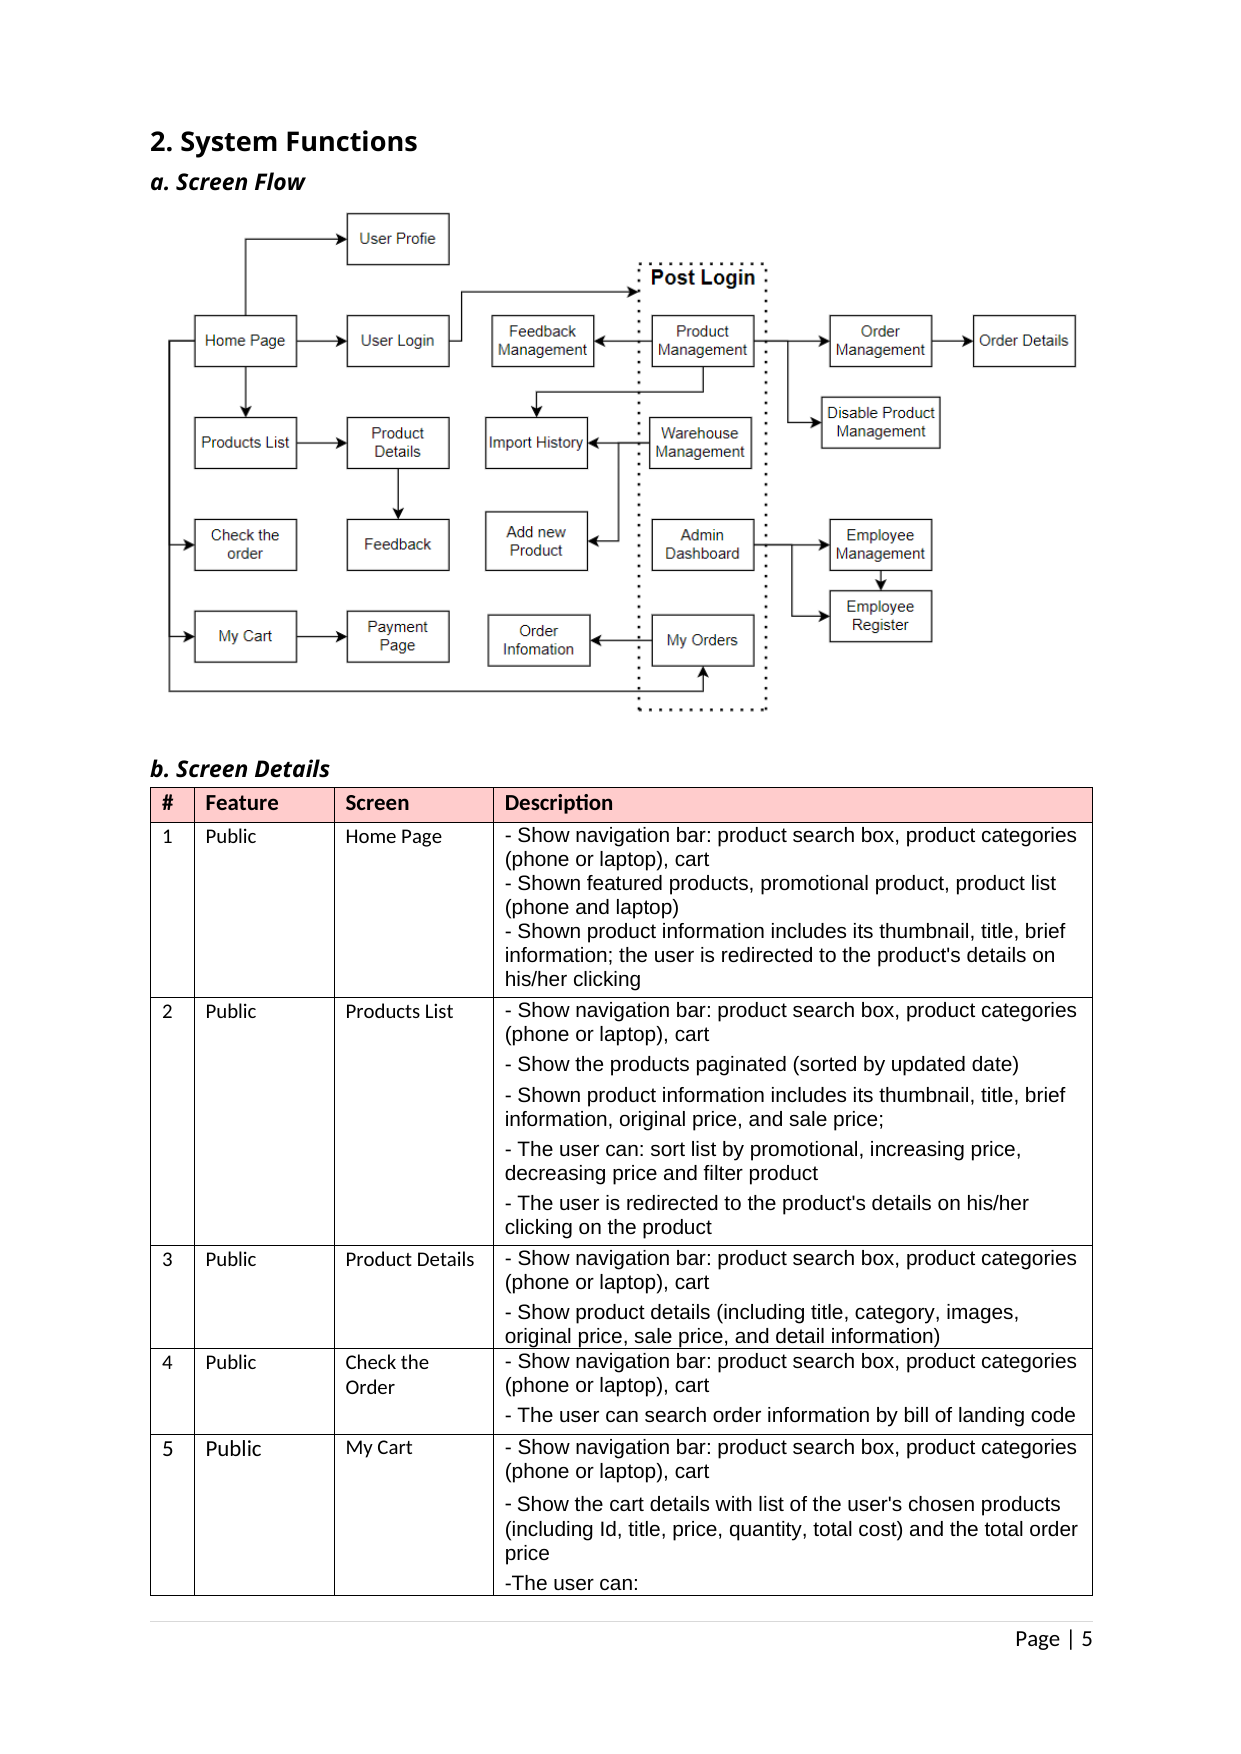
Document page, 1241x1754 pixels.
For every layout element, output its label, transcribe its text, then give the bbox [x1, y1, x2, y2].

table_cell 3 [151, 1246, 194, 1348]
table_header Feature [195, 788, 334, 822]
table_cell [494, 1435, 1092, 1595]
table_cell Public [195, 998, 334, 1245]
table_cell - Show navigation bar: product search box, product categories (phone or laptop), cart - Show the products paginated (sorted by updated date) - Shown product information includes its thumbnail, title, brief information, original price, and sale price; - The user can: sort list by promotional, increasing price, decreasing price and filter product - The user is redirected to the product's details on his/her clicking on the product [494, 998, 1092, 1245]
subtitle a. Screen Flow [150, 166, 1093, 197]
table_cell 2 [151, 998, 194, 1245]
table_header # [151, 788, 194, 822]
table_header Screen [335, 788, 493, 822]
table_cell Public [195, 1349, 334, 1433]
table_header Description [494, 788, 1092, 822]
table_cell Product Details [335, 1246, 493, 1348]
table_cell 4 [151, 1349, 194, 1433]
table_cell - Show navigation bar: product search box, product categories (phone or laptop), cart - Show product details (including title, category, images, original price, sale price, and detail information) [494, 1246, 1092, 1348]
table_cell 1 [151, 823, 194, 997]
subtitle b. Screen Details [150, 753, 1093, 784]
table_cell Public [195, 1246, 334, 1348]
table_cell Products List [335, 998, 493, 1245]
table_cell Check the Order [335, 1349, 493, 1433]
table_cell Home Page [335, 823, 493, 997]
subtitle 2. System Functions [150, 122, 1093, 159]
table_cell Public [195, 823, 334, 997]
table_cell - Show navigation bar: product search box, product categories (phone or laptop), cart - Shown featured products, promotional product, product list (phone and laptop) - Shown product information includes its thumbnail, title, brief information; the user is redirected to the product's details on his/her clicking [494, 823, 1092, 997]
picture [150, 199, 1093, 735]
table_cell 5 [151, 1435, 194, 1595]
table_cell My Cart [335, 1435, 493, 1595]
table_cell - Show navigation bar: product search box, product categories (phone or laptop), cart - The user can search order information by bill of landing code [494, 1349, 1092, 1433]
table_cell Public [195, 1435, 334, 1595]
